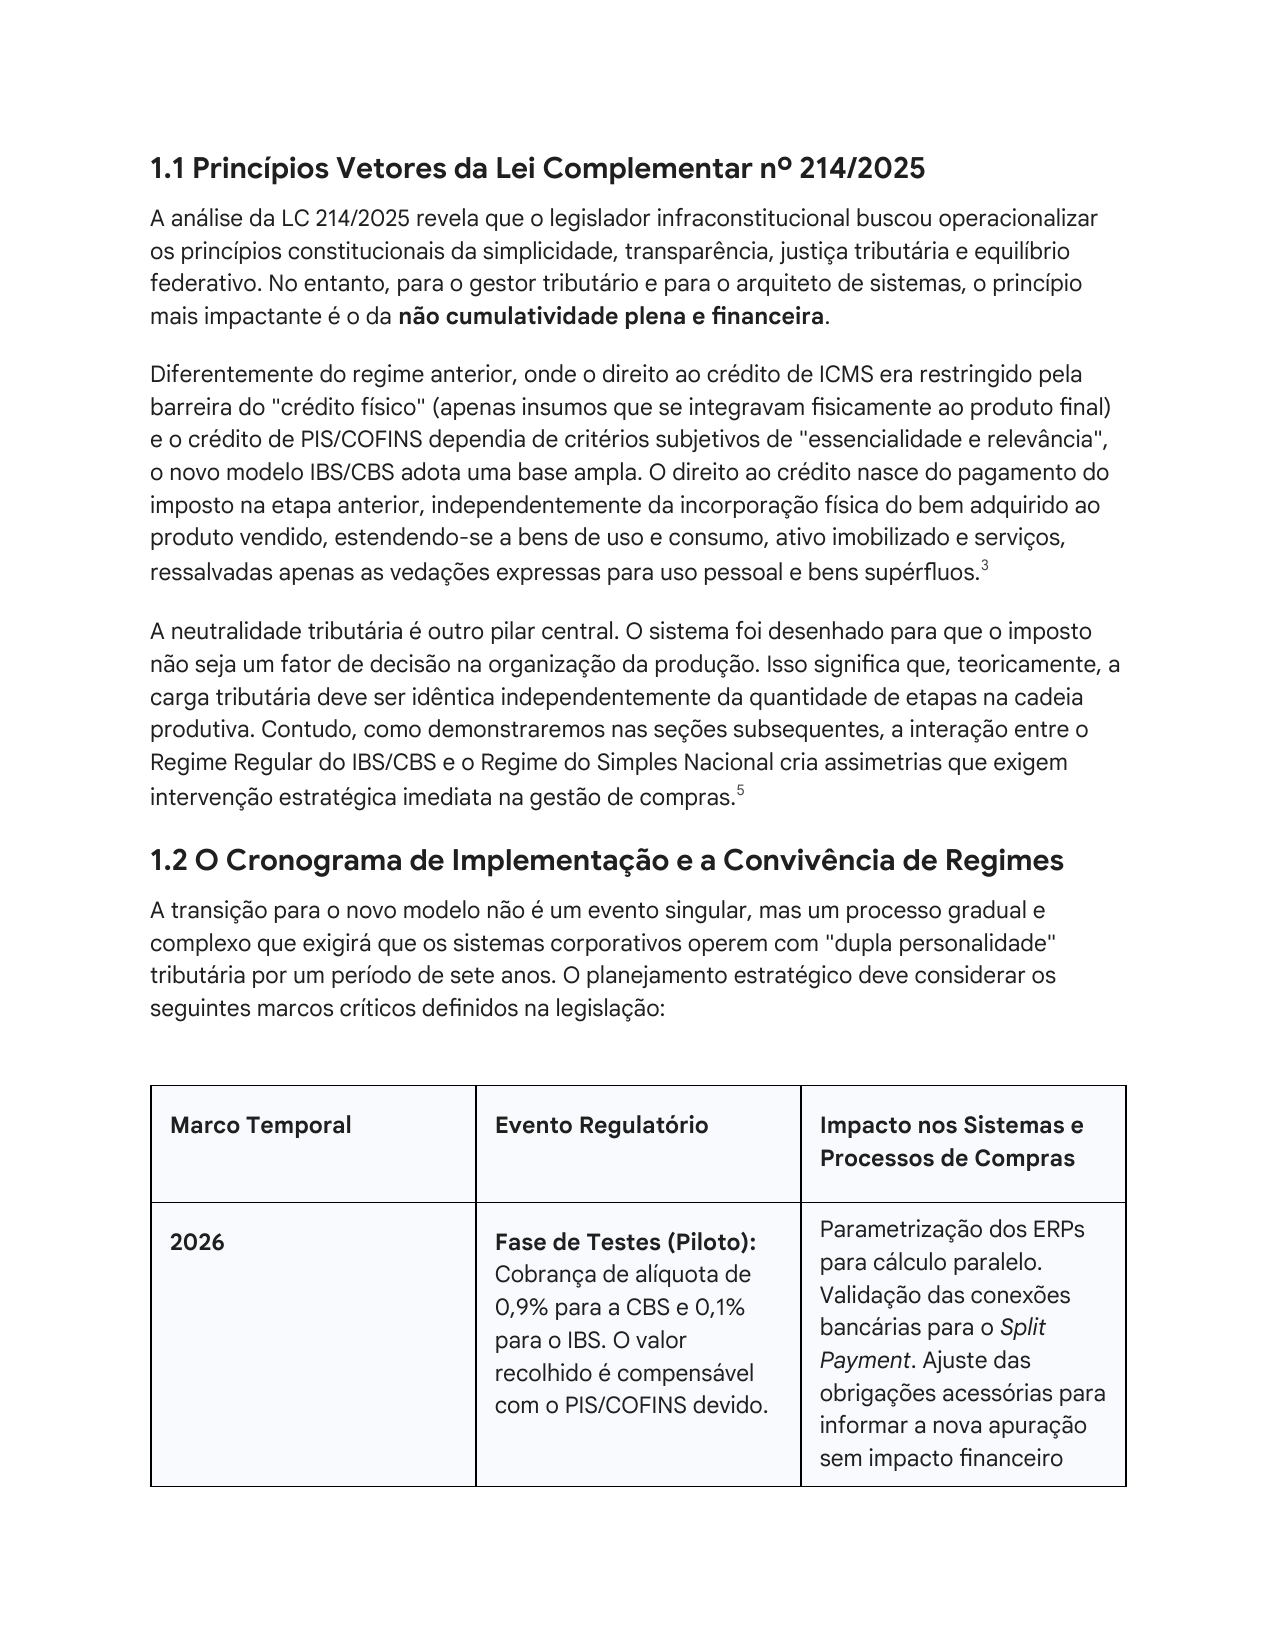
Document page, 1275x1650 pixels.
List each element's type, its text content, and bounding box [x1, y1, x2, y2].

text A transição para o novo modelo não é um evento singular, mas um processo gradual e complexo que exigirá que os sistemas corporativos operem com "dupla personalidade" tributária por um período de sete anos. O planejamento estratégico deve considerar os seguintes marcos críticos definidos na legislação: [150, 896, 1125, 1023]
text A análise da LC 214/2025 revela que o legislador infraconstitucional buscou operacionalizar os princípios constitucionais da simplicidade, transparência, justiça tributária e equilíbrio federativo. No entanto, para o gestor tributário e para o arquiteto de sistemas, o princípio mais impactante é o da não cumulatividade plena e financeira. [150, 204, 1125, 331]
subtitle 1.1 Princípios Vetores da Lei Complementar nº 214/2025 [150, 150, 1125, 187]
text Diferentemente do regime anterior, onde o direito ao crédito de ICMS era restringido pela barreira do "crédito físico" (apenas insumos que se integravam fisicamente ao produto final) e o crédito de PIS/COFINS dependia de critérios subjetivos de "essencialidade e relevância", o novo modelo IBS/CBS adota uma base ampla. O direito ao crédito nasce do pagamento do imposto na etapa anterior, independentemente da incorporação física do bem adquirido ao produto vendido, estendendo-se a bens de uso e consumo, ativo imobilizado e serviços, ressalvadas apenas as vedações expressas para uso pessoal e bens supérfluos.3 [150, 360, 1125, 588]
table_cell 2026 [152, 1203, 475, 1486]
table_header Marco Temporal [152, 1086, 475, 1201]
text A neutralidade tributária é outro pilar central. O sistema foi desenhado para que o imposto não seja um fator de decisão na organização da produção. Isso significa que, teoricamente, a carga tributária deve ser idêntica independentemente da quantidade de etapas na cadeia produtiva. Contudo, como demonstraremos nas seções subsequentes, a interação entre o Regime Regular do IBS/CBS e o Regime do Simples Nacional cria assimetrias que exigem intervenção estratégica imediata na gestão de compras.5 [150, 617, 1125, 813]
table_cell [802, 1203, 1125, 1486]
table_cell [477, 1203, 800, 1486]
table_header Impacto nos Sistemas e Processos de Compras [802, 1086, 1125, 1201]
table_header Evento Regulatório [477, 1086, 800, 1201]
subtitle 1.2 O Cronograma de Implementação e a Convivência de Regimes [150, 842, 1125, 879]
